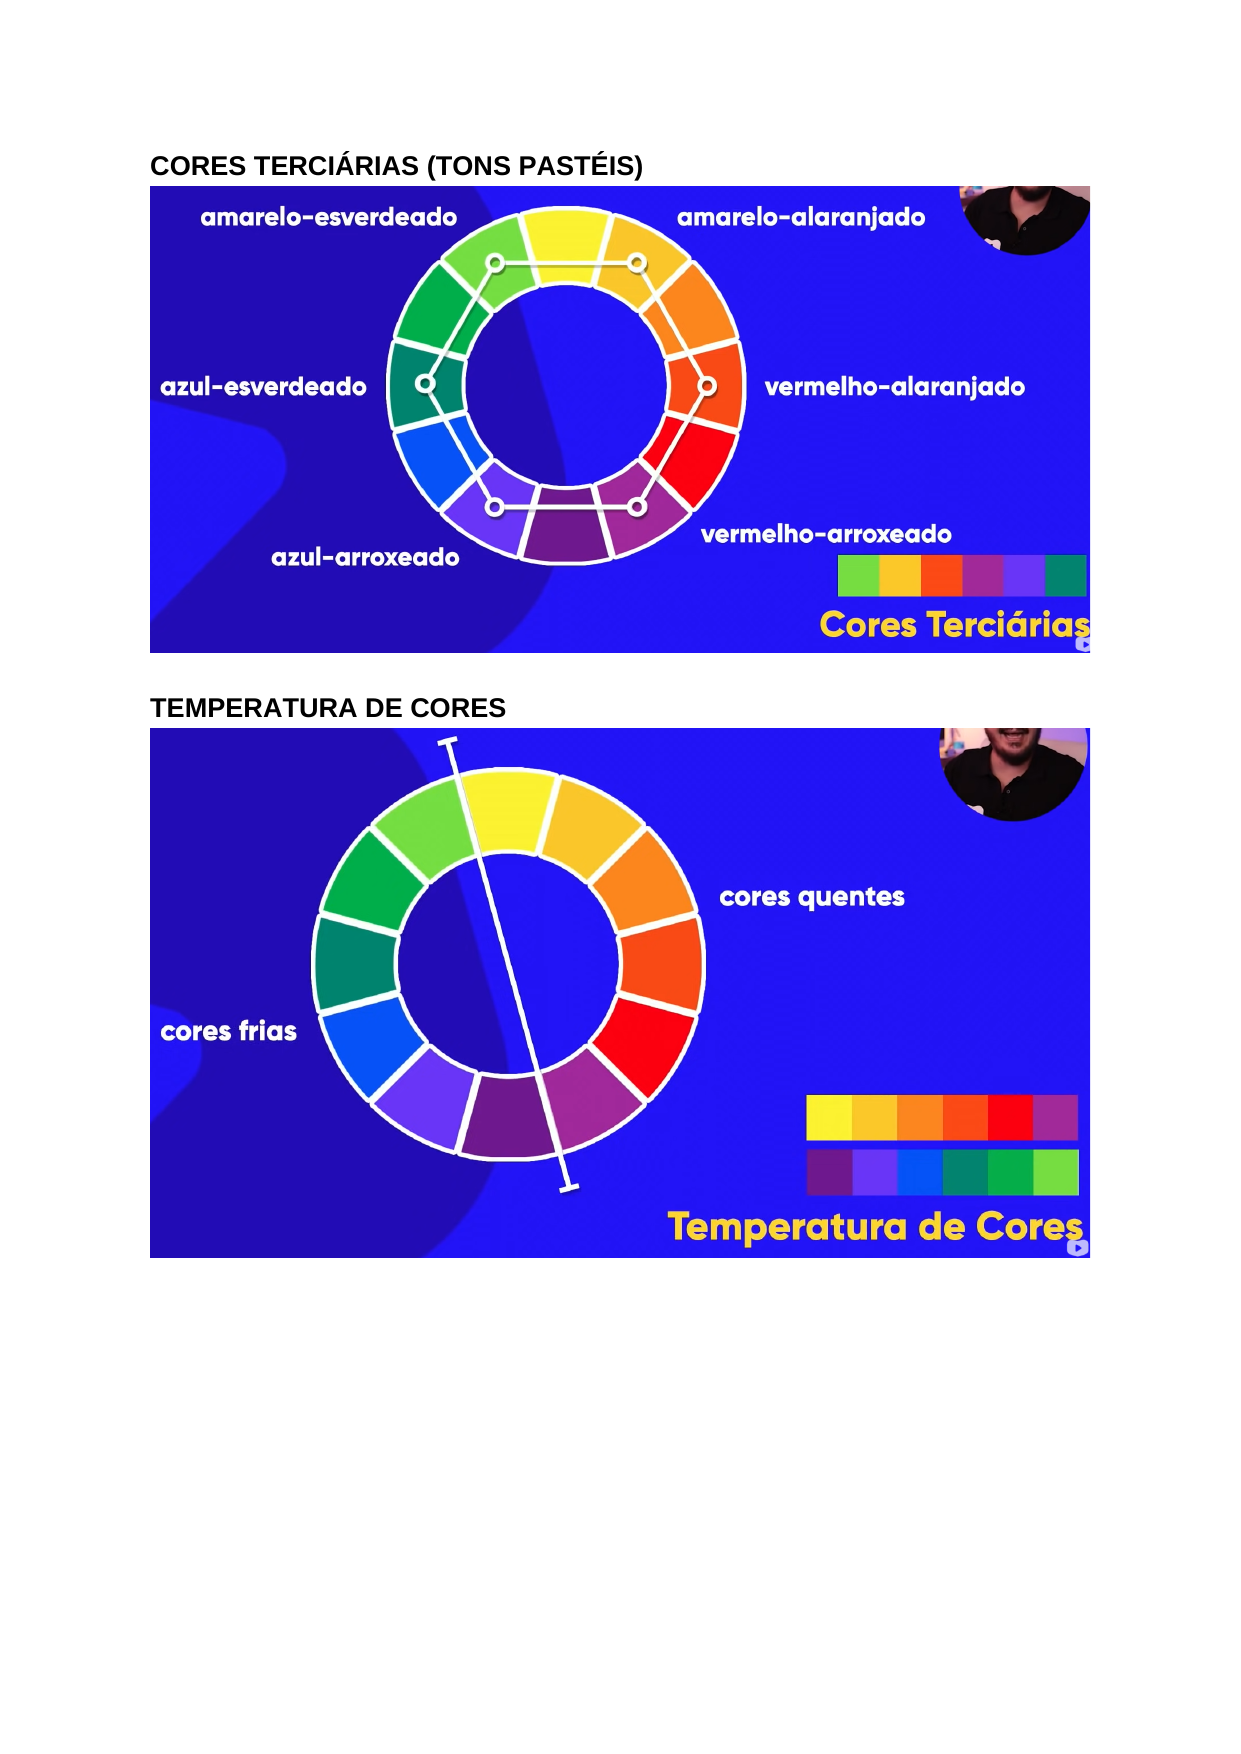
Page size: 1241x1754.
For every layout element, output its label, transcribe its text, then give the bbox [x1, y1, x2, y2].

text CORES TERCIÁRIAS (TONS PASTÉIS) [150, 150, 1090, 181]
text TEMPERATURA DE CORES [150, 692, 1090, 724]
picture [150, 186, 1091, 653]
picture [150, 728, 1091, 1258]
